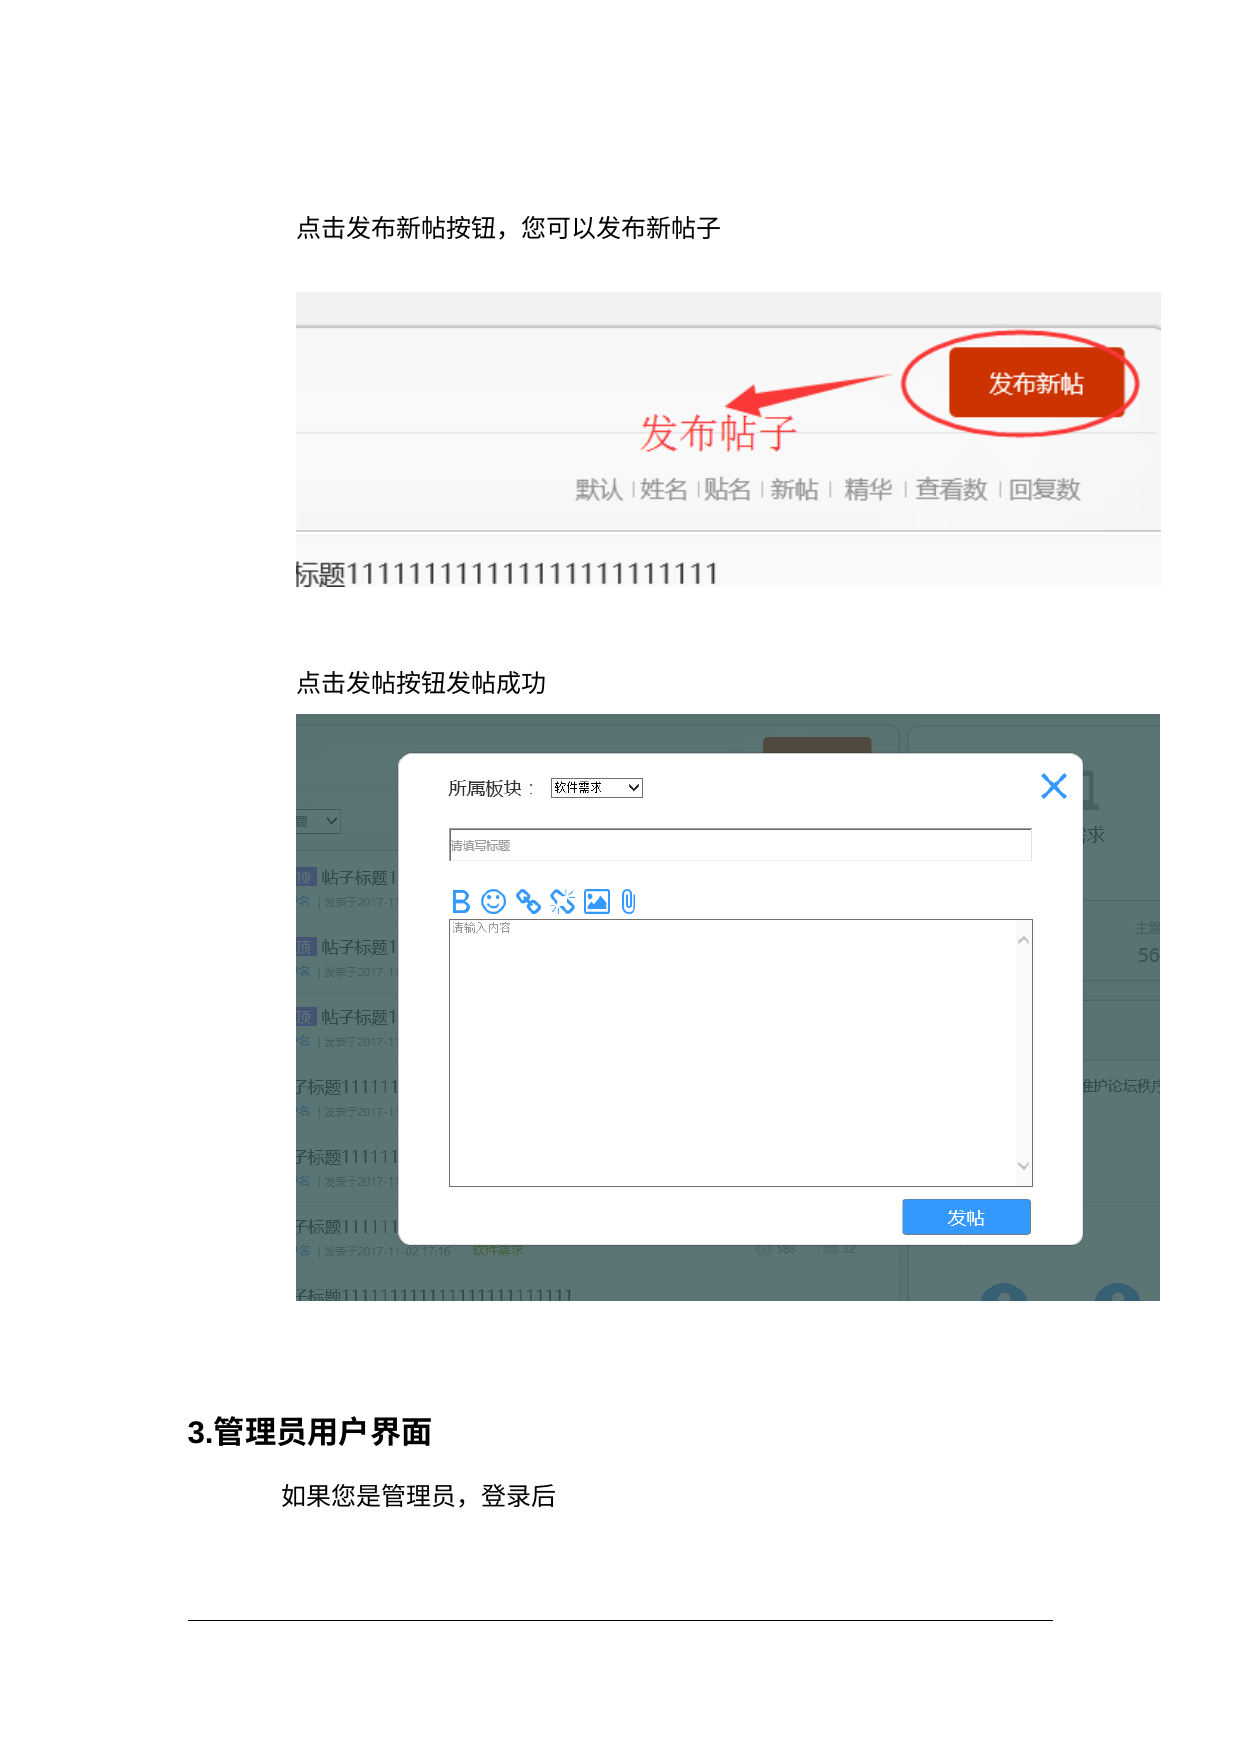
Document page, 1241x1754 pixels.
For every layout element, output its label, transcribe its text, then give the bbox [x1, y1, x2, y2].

picture [296, 292, 1161, 587]
text 如果您是管理员，登录后 [187, 1462, 1053, 1527]
text 点击发布新帖按钮，您可以发布新帖子 [187, 194, 1053, 259]
text 点击发帖按钮发帖成功 [187, 649, 1053, 714]
picture [296, 714, 1160, 1301]
subtitle 3.管理员用户界面 [187, 1397, 1053, 1462]
